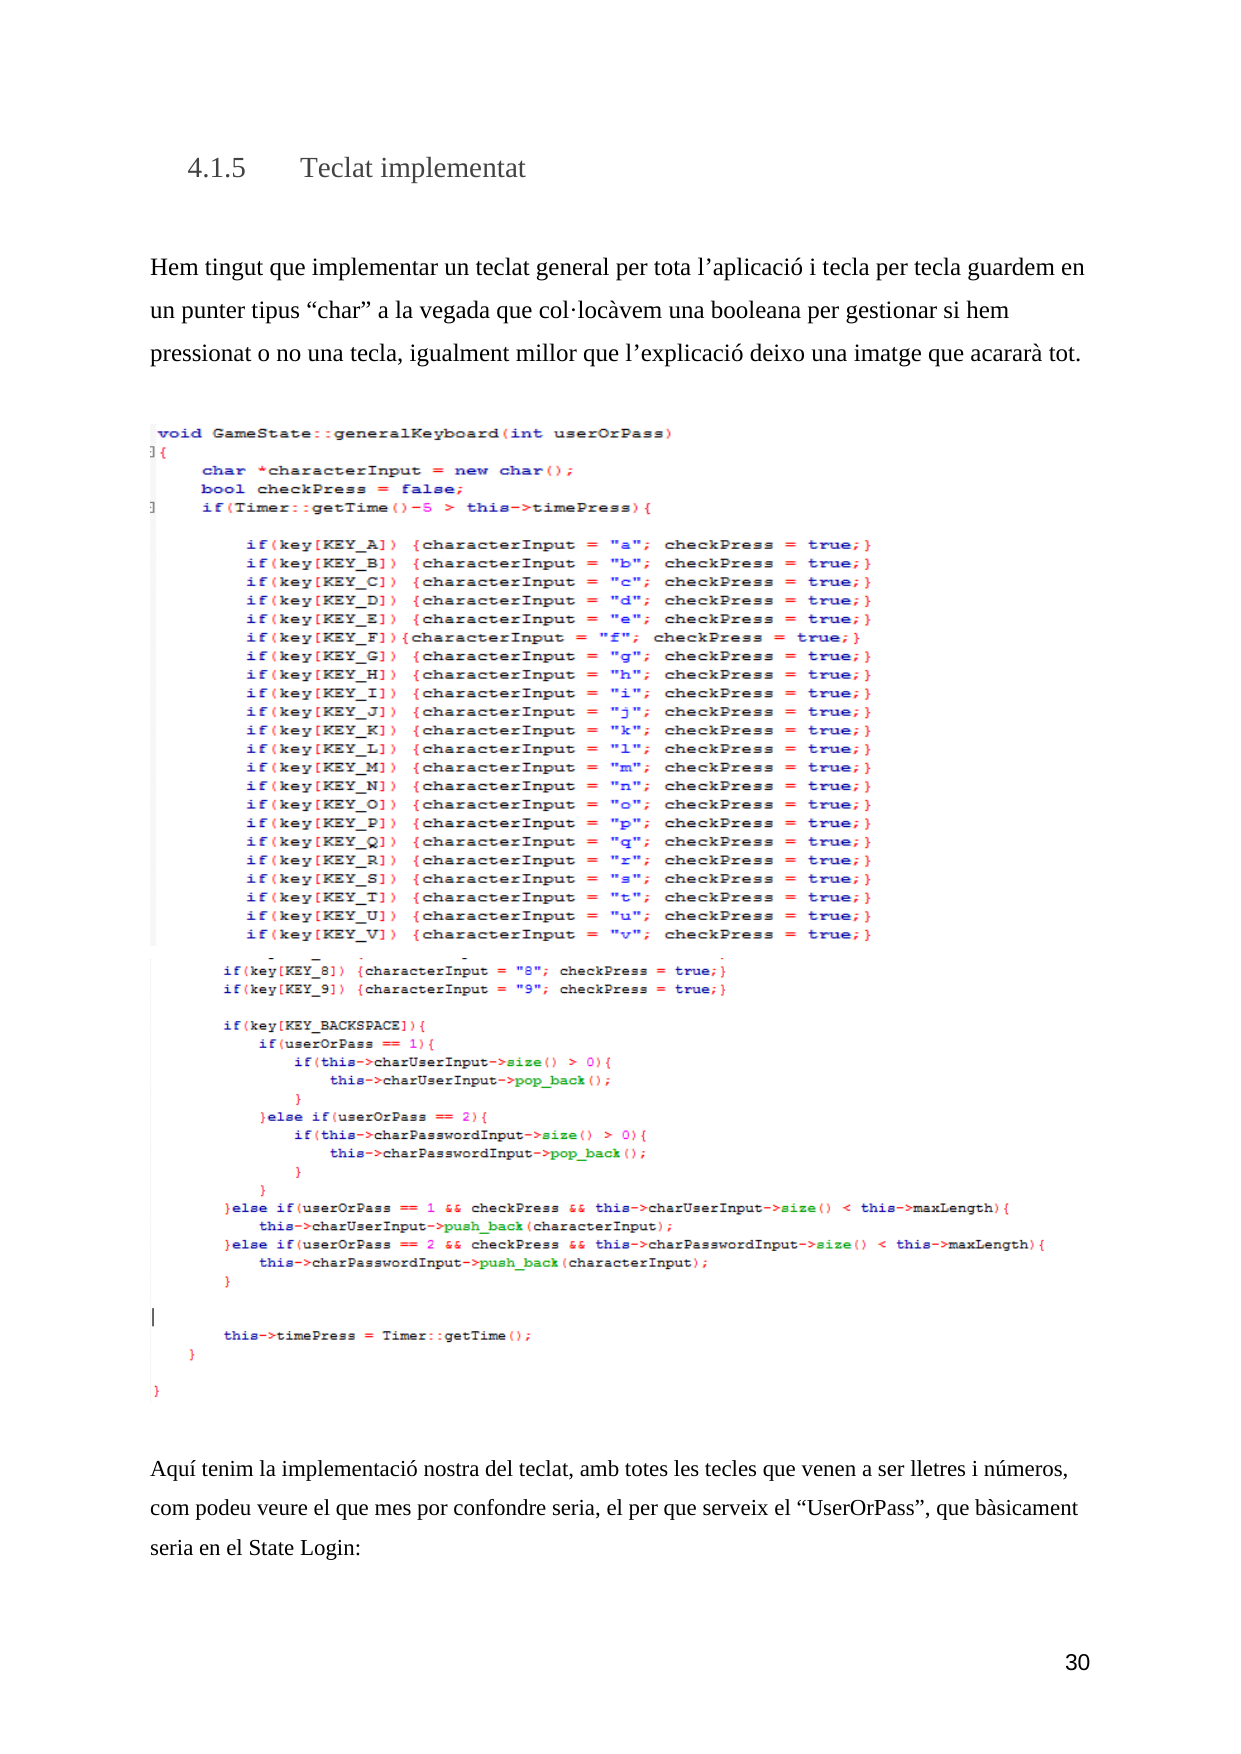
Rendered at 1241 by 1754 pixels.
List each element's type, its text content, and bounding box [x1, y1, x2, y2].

picture [150, 958, 1069, 1403]
text Aquí tenim la implementació nostra del teclat, amb totes les tecles que venen a ser lletres i números, com podeu veure el que mes por confondre seria, el per que serveix el “UserOrPass”, que bàsicament seria en el State Login: [150, 1455, 1090, 1560]
picture [150, 424, 916, 946]
subtitle Teclat implementat [187, 150, 1090, 183]
text Hem tingut que implementar un teclat general per tota l’aplicació i tecla per tecla guardem en un punter tipus “char” a la vegada que col·locàvem una booleana per gestionar si hem pressionat o no una tecla, igualment millor que l’explicació deixo una imatge que acararà tot. [150, 252, 1090, 367]
